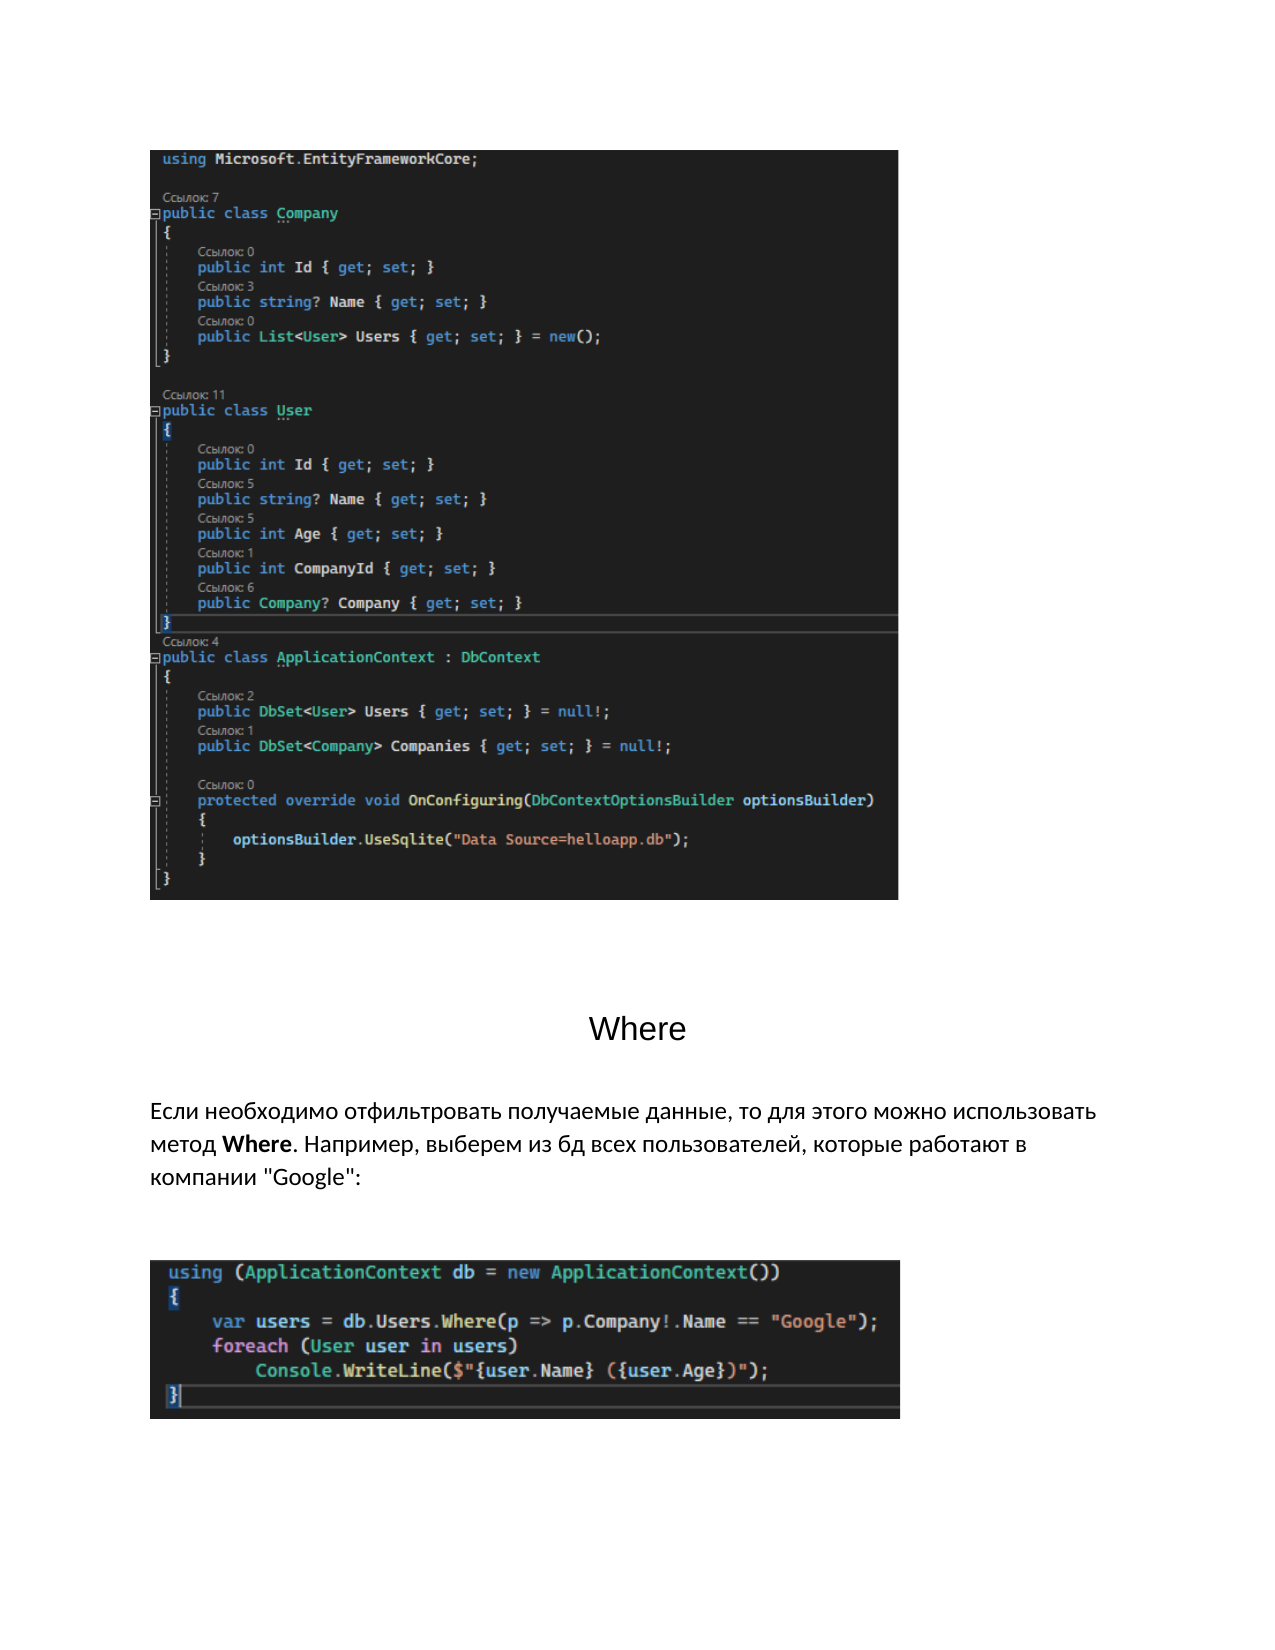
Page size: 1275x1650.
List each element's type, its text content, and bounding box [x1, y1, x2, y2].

picture [150, 150, 899, 900]
picture [150, 1260, 901, 1419]
subtitle Where [150, 1009, 1125, 1047]
text Если необходимо отфильтровать получаемые данные, то для этого можно использовать метод Where. Например, выберем из бд всех пользователей, которые работают в компании "Google": [150, 1096, 1125, 1192]
